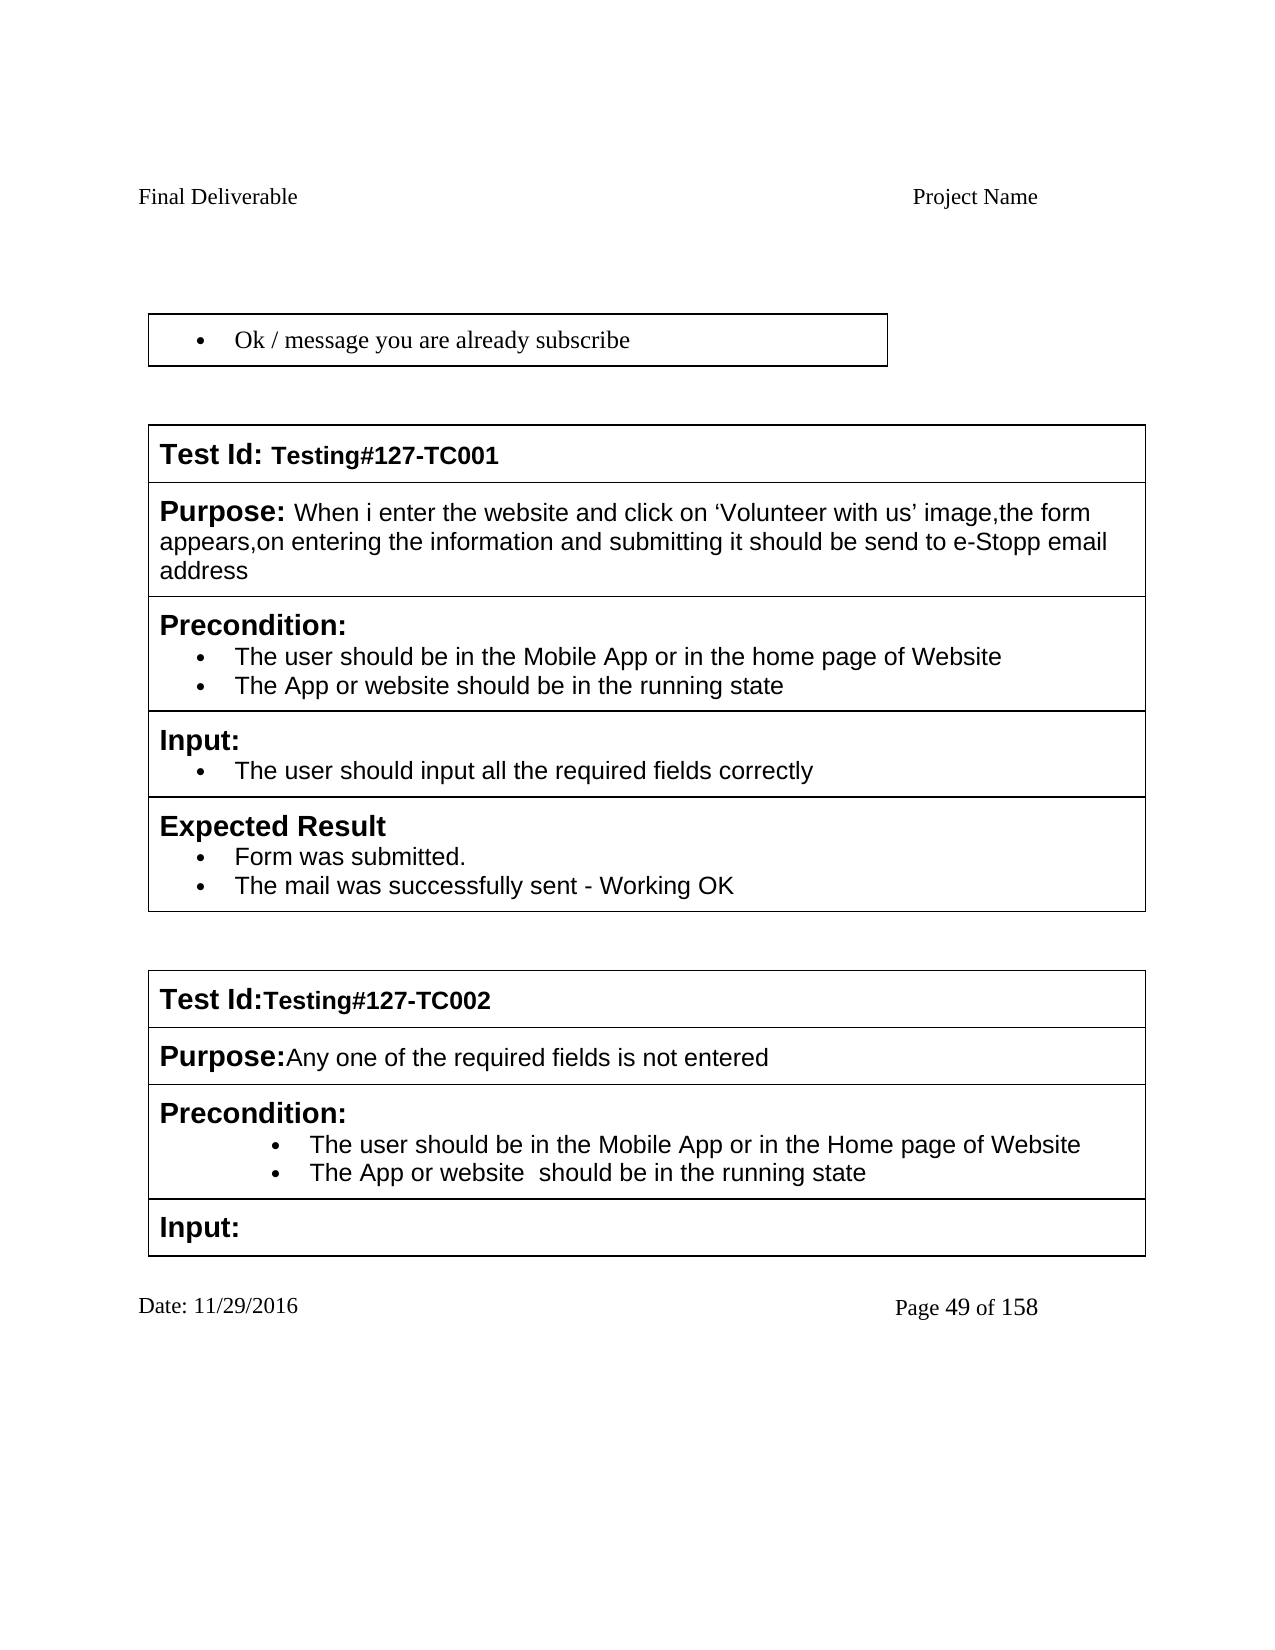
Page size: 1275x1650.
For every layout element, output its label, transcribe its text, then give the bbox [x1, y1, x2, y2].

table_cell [149, 315, 887, 365]
table_cell Precondition: The user should be in the Mobile App or in the Home page of Website The App or website should be in the running state [149, 1085, 1145, 1198]
table_header Test Id:Testing#127-TC002 [149, 971, 1145, 1027]
table_cell Input: The user should input all the required fields correctly [149, 712, 1145, 796]
table_cell Expected Result Form was submitted. The mail was successfully sent - Working OK [149, 798, 1145, 911]
table_cell Purpose: When i enter the website and click on ‘Volunteer with us’ image,the form appears,on entering the information and submitting it should be send to e-Stopp email address [149, 483, 1145, 596]
table_cell Precondition: The user should be in the Mobile App or in the home page of Website The App or website should be in the running state [149, 597, 1145, 710]
table_cell Purpose:Any one of the required fields is not entered [149, 1028, 1145, 1083]
table_header Test Id: Testing#127-TC001 [149, 426, 1145, 481]
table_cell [149, 1200, 1145, 1255]
